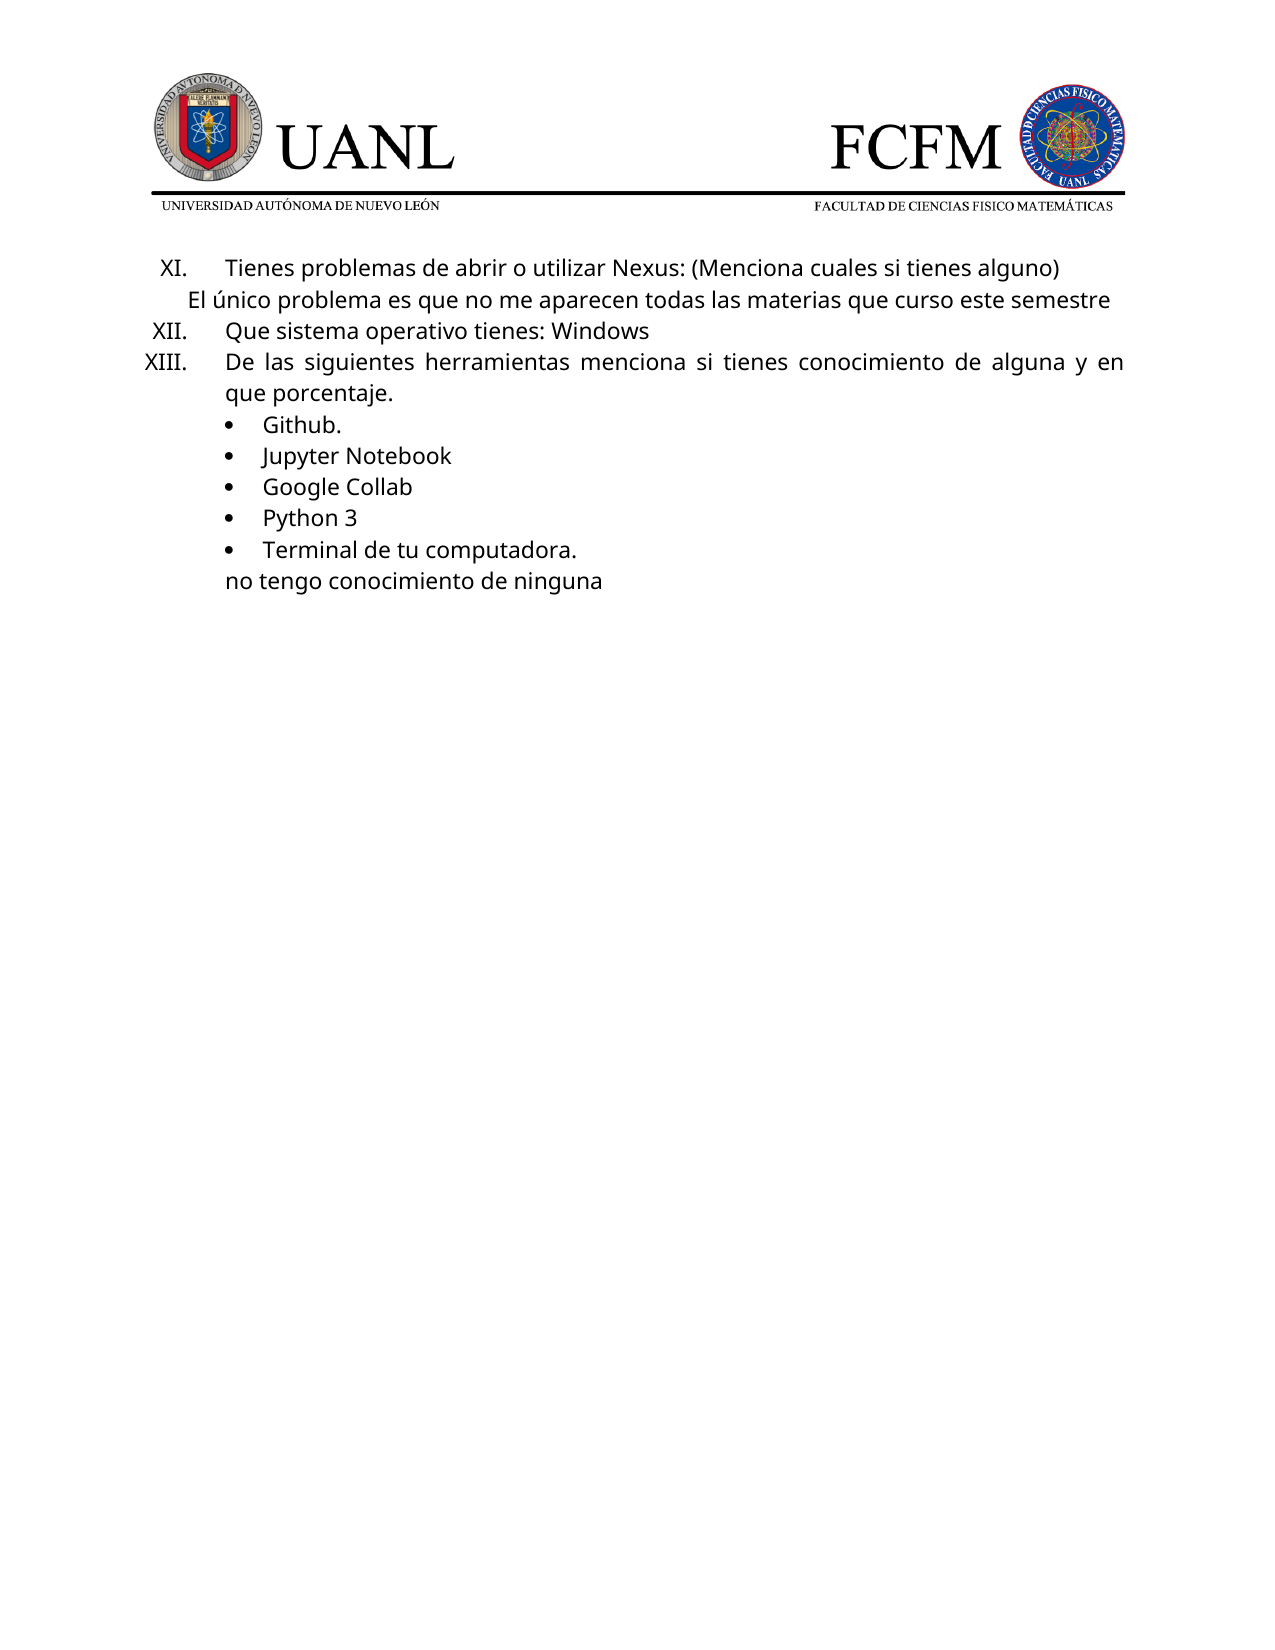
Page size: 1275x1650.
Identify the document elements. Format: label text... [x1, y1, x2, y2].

list De las siguientes herramientas menciona si tienes conocimiento de alguna y en que porcentaje. [187, 346, 1125, 408]
list Github. [225, 408, 1125, 440]
list Terminal de tu computadora. [225, 533, 1125, 565]
picture [150, 73, 1125, 221]
list Python 3 [225, 502, 1125, 533]
list Tienes problemas de abrir o utilizar Nexus: (Menciona cuales si tienes alguno) [187, 252, 1125, 283]
list Google Collab [225, 471, 1125, 502]
text no tengo conocimiento de ninguna [225, 565, 1125, 596]
list Que sistema operativo tienes: Windows [187, 315, 1125, 346]
text El único problema es que no me aparecen todas las materias que curso este semestre [187, 283, 1125, 315]
list Jupyter Notebook [225, 440, 1125, 471]
